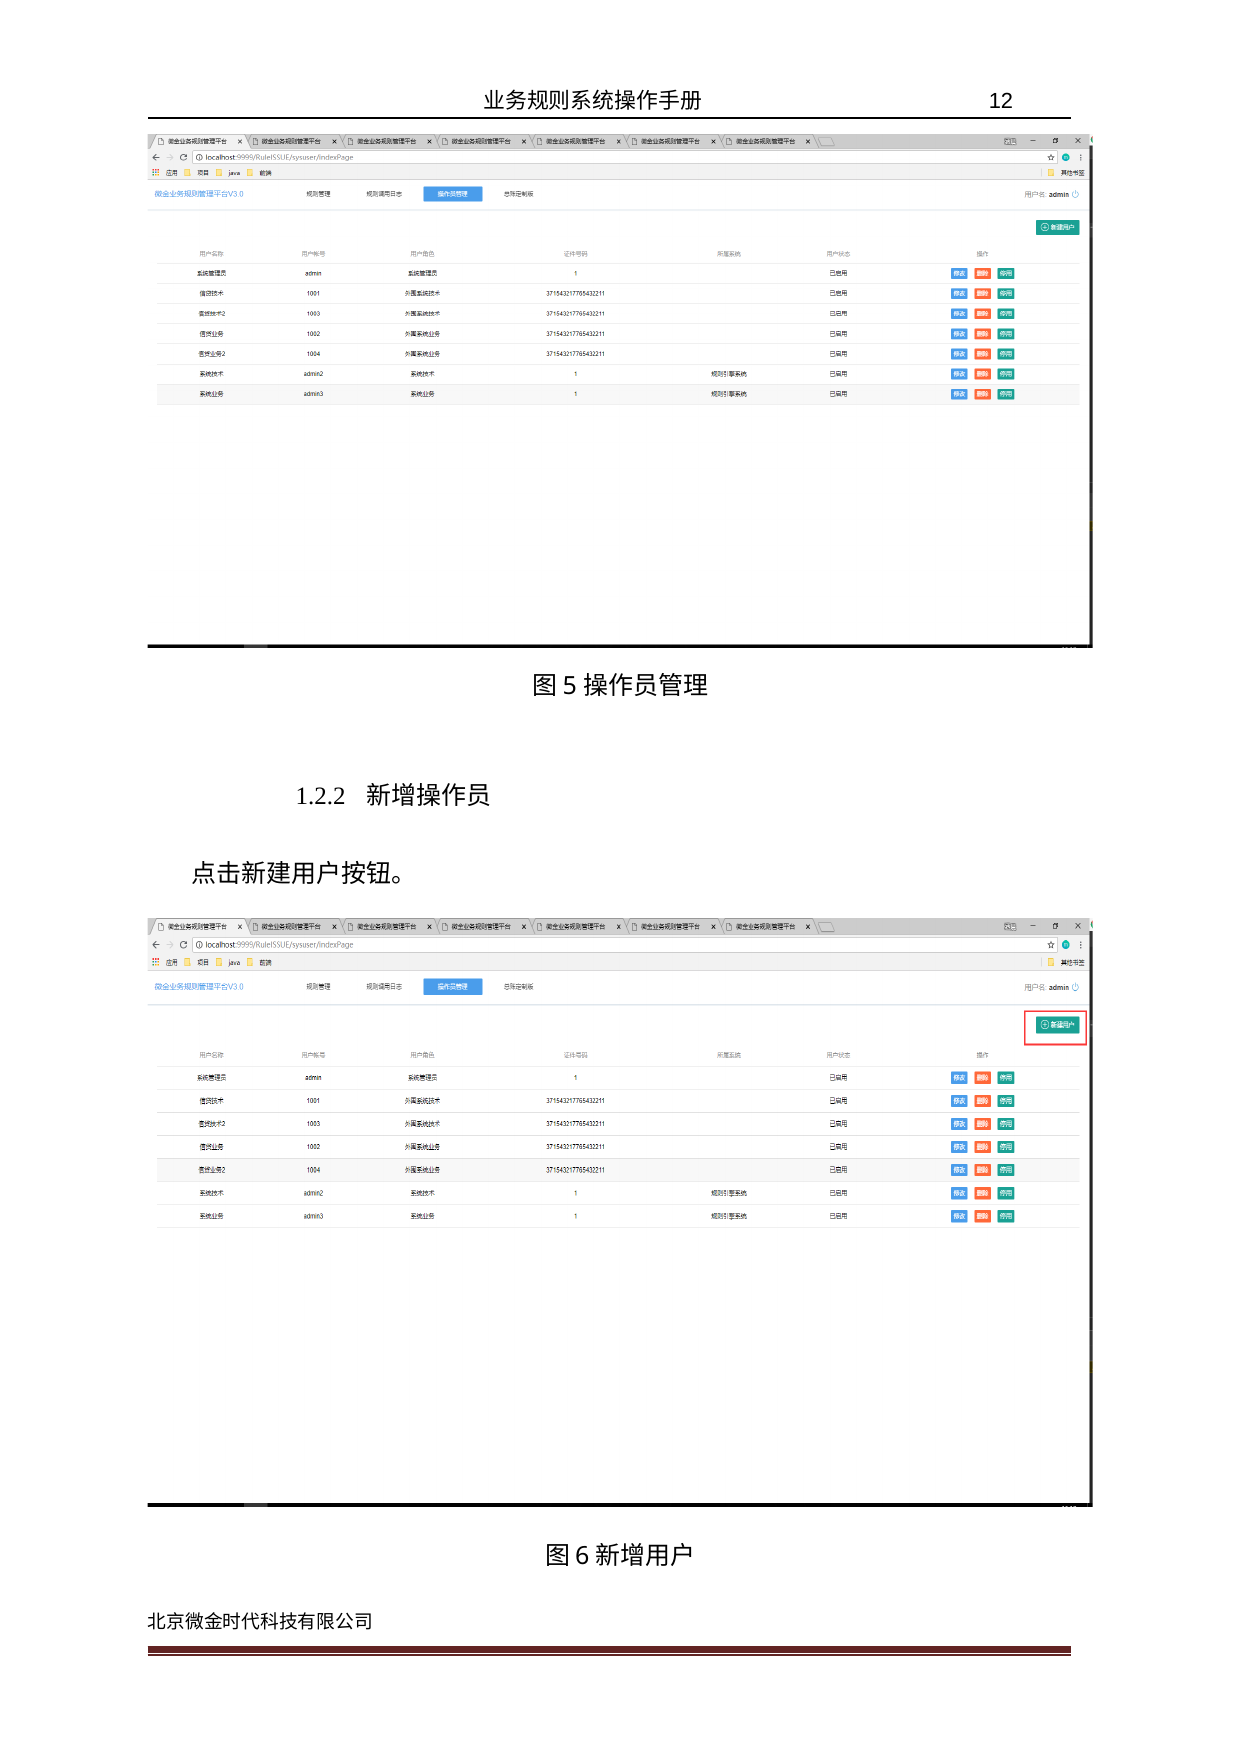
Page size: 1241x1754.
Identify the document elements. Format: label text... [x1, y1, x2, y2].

text 点击新建用户按钮。 [148, 839, 1092, 904]
text 图5 操作员管理 [148, 651, 1092, 716]
text 图6 新增用户 [148, 1521, 1092, 1586]
picture [147, 134, 1093, 648]
subtitle 新增操作员 [295, 761, 1067, 826]
picture [147, 918, 1093, 1507]
